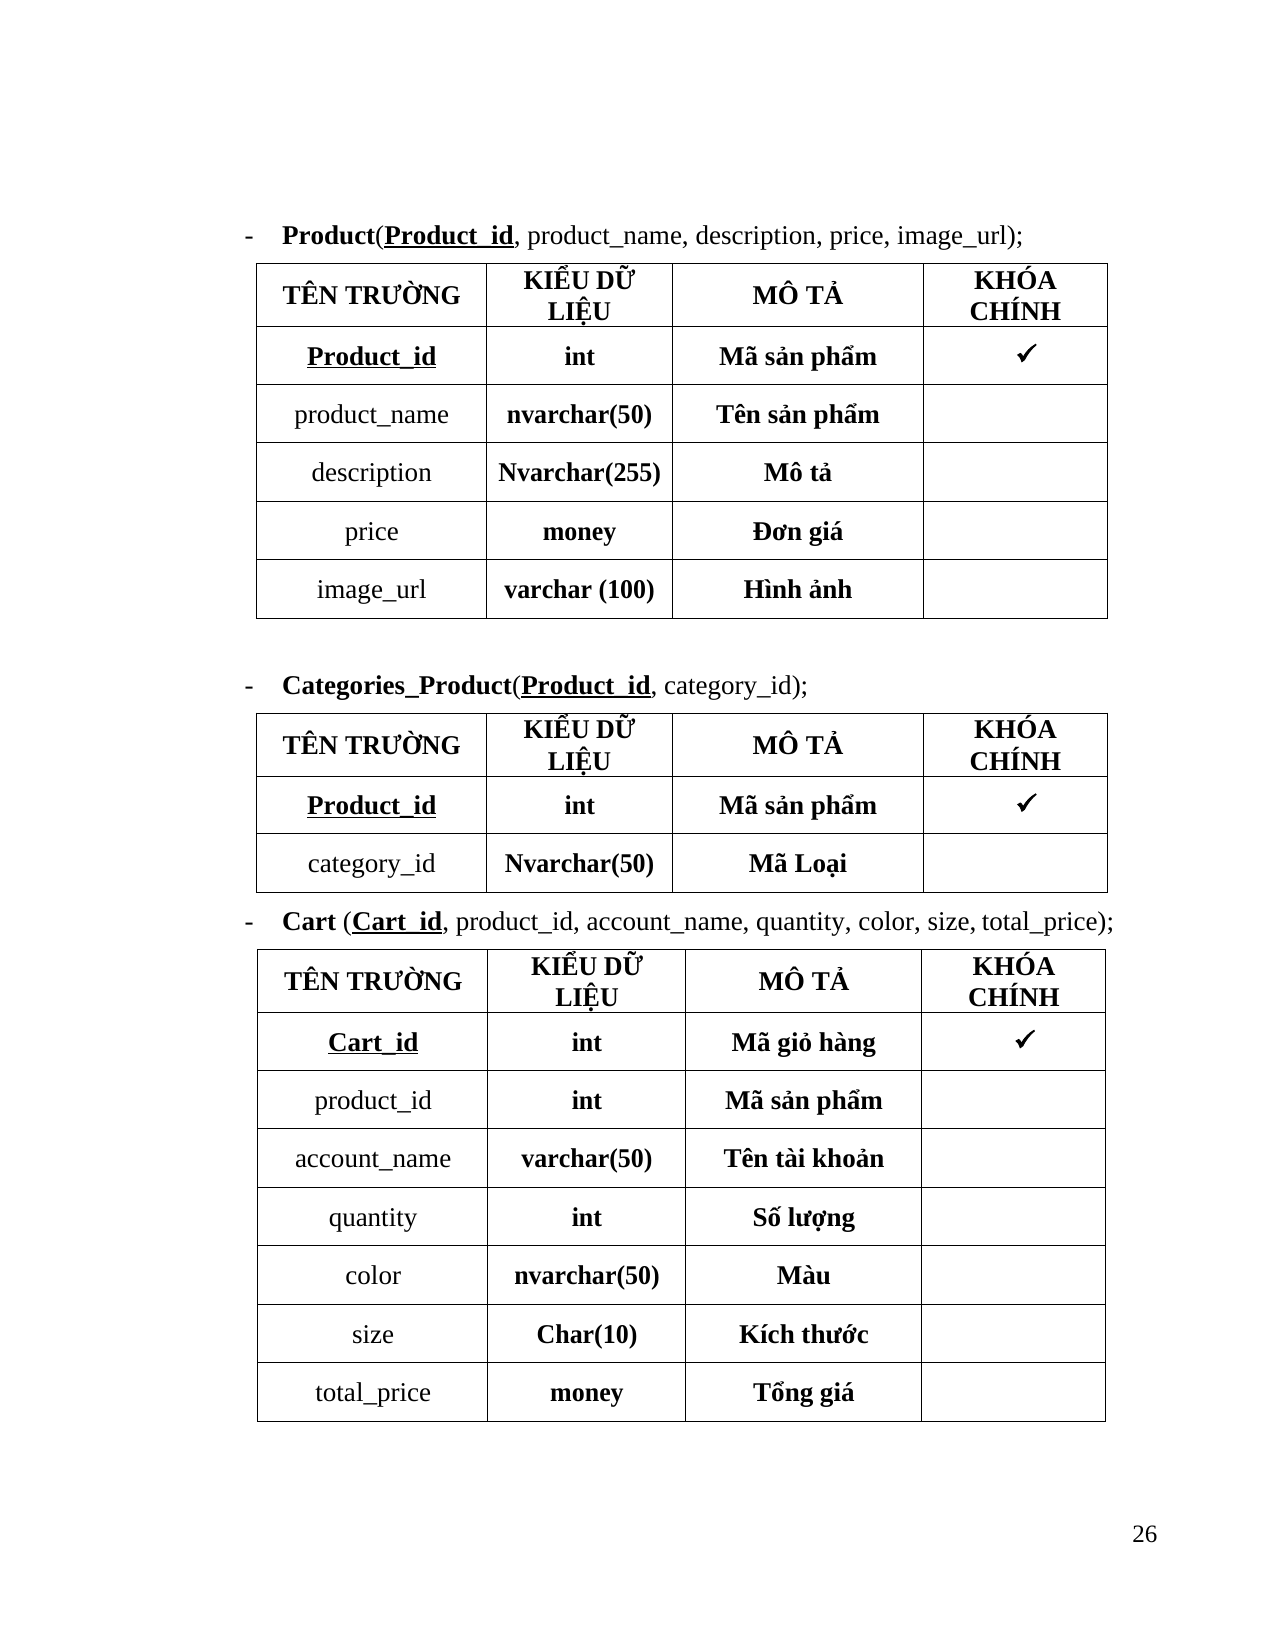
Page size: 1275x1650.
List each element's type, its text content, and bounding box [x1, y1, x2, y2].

table_header KHÓA CHÍNH [924, 264, 1107, 326]
table_cell color [258, 1246, 487, 1304]
table_cell product_name [257, 385, 486, 442]
table_cell varchar(50) [488, 1129, 685, 1187]
table_header TÊN TRƯỜNG [257, 264, 486, 326]
table_cell [922, 1071, 1105, 1128]
table_cell Mã sản phẩm [673, 327, 923, 383]
table_cell product_id [258, 1071, 487, 1128]
table_cell [924, 502, 1107, 559]
table_cell Kích thước [686, 1305, 921, 1362]
table_cell [924, 560, 1107, 618]
table_cell Nvarchar(50) [487, 834, 672, 892]
table_header KIỂU DỮ LIỆU [487, 714, 672, 776]
table_cell Cart_id [258, 1013, 487, 1069]
table_cell Product_id [257, 777, 486, 833]
table_cell [924, 834, 1107, 892]
table_cell category_id [257, 834, 486, 892]
table_cell price [257, 502, 486, 559]
table_cell Màu [686, 1246, 921, 1304]
table_header TÊN TRƯỜNG [257, 714, 486, 776]
table_cell [922, 1305, 1105, 1362]
table_cell Tổng giá [686, 1363, 921, 1421]
table_cell int [488, 1071, 685, 1128]
table_header MÔ TẢ [673, 714, 923, 776]
table_header MÔ TẢ [673, 264, 923, 326]
table_cell int [488, 1013, 685, 1069]
table_cell [922, 1188, 1105, 1245]
table_cell Đơn giá [673, 502, 923, 559]
table_cell quantity [258, 1188, 487, 1245]
table_cell account_name [258, 1129, 487, 1187]
table_cell Tên sản phẩm [673, 385, 923, 442]
table_cell nvarchar(50) [487, 385, 672, 442]
list Categories_Product(Product_id, category_id); [244, 669, 1157, 700]
table_cell Hình ảnh [673, 560, 923, 618]
table_cell int [488, 1188, 685, 1245]
table_cell total_price [258, 1363, 487, 1421]
table_cell Tên tài khoản [686, 1129, 921, 1187]
table_cell image_url [257, 560, 486, 618]
table_cell [922, 1013, 1105, 1069]
table_cell Mã sản phẩm [686, 1071, 921, 1128]
table_cell description [257, 443, 486, 501]
table_header TÊN TRƯỜNG [258, 950, 487, 1012]
table_cell Mô tả [673, 443, 923, 501]
table_cell int [487, 777, 672, 833]
table_cell money [487, 502, 672, 559]
table_cell [922, 1129, 1105, 1187]
table_header MÔ TẢ [686, 950, 921, 1012]
table_cell Mã sản phẩm [673, 777, 923, 833]
table_header KIỂU DỮ LIỆU [488, 950, 685, 1012]
table_cell Mã Loại [673, 834, 923, 892]
table_cell varchar (100) [487, 560, 672, 618]
table_cell [922, 1363, 1105, 1421]
table_header KHÓA CHÍNH [922, 950, 1105, 1012]
table_header KHÓA CHÍNH [924, 714, 1107, 776]
table_cell money [488, 1363, 685, 1421]
list Product(Product_id, product_name, description, price, image_url); [244, 219, 1157, 250]
table_cell Số lượng [686, 1188, 921, 1245]
table_cell [924, 777, 1107, 833]
list Cart (Cart_id, product_id, account_name, quantity, color, size, total_price); [244, 905, 1157, 936]
table_cell [924, 327, 1107, 383]
table_cell [924, 443, 1107, 501]
table_cell size [258, 1305, 487, 1362]
table_cell Char(10) [488, 1305, 685, 1362]
table_cell Mã giỏ hàng [686, 1013, 921, 1069]
table_cell [924, 385, 1107, 442]
table_cell Product_id [257, 327, 486, 383]
table_header KIỂU DỮ LIỆU [487, 264, 672, 326]
table_cell [922, 1246, 1105, 1304]
table_cell int [487, 327, 672, 383]
table_cell Nvarchar(255) [487, 443, 672, 501]
table_cell nvarchar(50) [488, 1246, 685, 1304]
